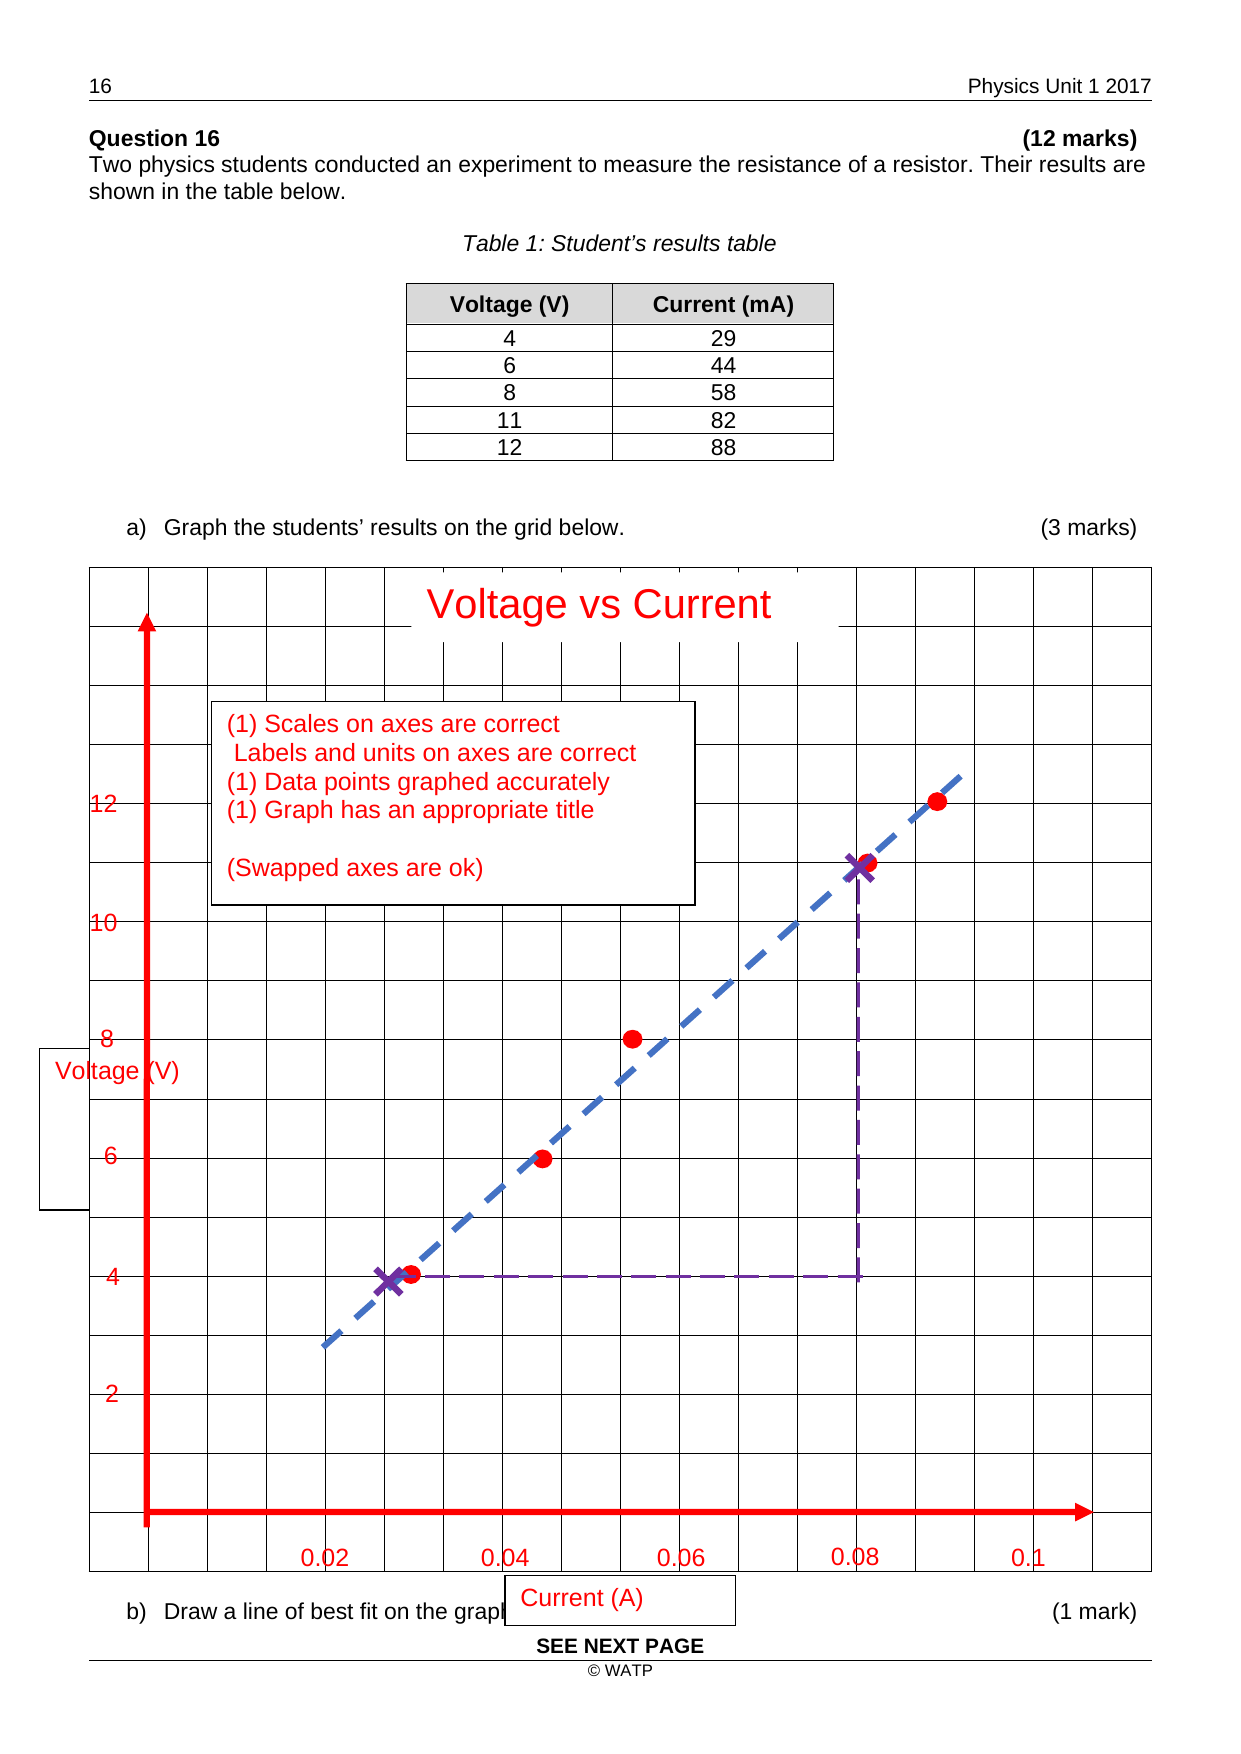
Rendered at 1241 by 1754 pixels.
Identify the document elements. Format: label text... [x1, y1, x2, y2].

table_cell [267, 1159, 325, 1217]
table_cell [739, 1040, 797, 1098]
table_cell [621, 686, 679, 701]
table_cell [975, 1454, 1033, 1508]
table_cell [975, 922, 1033, 980]
table_cell [739, 686, 797, 744]
table_cell [1093, 1395, 1151, 1453]
table_cell [1093, 1218, 1151, 1276]
table_cell [1034, 1100, 1092, 1157]
table_cell [916, 1454, 974, 1508]
table_header [739, 568, 797, 572]
table_cell [739, 1159, 797, 1217]
table_cell [1093, 863, 1151, 921]
table_cell 58 [613, 379, 833, 406]
table_cell [208, 1040, 266, 1098]
table_cell [1034, 804, 1092, 862]
table_cell [326, 1395, 384, 1453]
text Question 16 (12 marks) [89, 125, 1152, 151]
table_cell [267, 1218, 325, 1276]
table_cell [680, 686, 738, 744]
table_cell [444, 643, 502, 685]
table_cell [798, 1040, 856, 1098]
table_cell [621, 643, 679, 685]
table_cell [444, 1277, 502, 1335]
table_cell [208, 1516, 266, 1571]
table_cell [621, 906, 679, 921]
table_header [444, 568, 502, 572]
table_cell [267, 1336, 325, 1394]
table_cell [696, 745, 738, 803]
table_cell [739, 643, 797, 685]
table_cell [503, 1159, 561, 1217]
table_cell [1034, 981, 1092, 1039]
table_cell [90, 1159, 143, 1217]
table_cell [798, 1395, 856, 1453]
table_cell [857, 981, 915, 1039]
table_cell [444, 1218, 502, 1276]
table_cell [503, 1395, 561, 1453]
table_cell [90, 1395, 143, 1453]
table_cell [326, 1100, 384, 1157]
table_cell [90, 981, 143, 1039]
table_cell [739, 804, 797, 862]
table_cell [798, 627, 856, 685]
table_cell [90, 1218, 143, 1276]
table_cell [680, 1100, 738, 1157]
table_cell [503, 1100, 561, 1157]
table_cell [1034, 1277, 1092, 1335]
table_cell [562, 643, 620, 685]
table_cell [1093, 804, 1151, 862]
table_cell [208, 1336, 266, 1394]
table_cell [739, 922, 797, 980]
table_cell [621, 1218, 679, 1276]
table_cell [150, 1277, 207, 1335]
table_cell [151, 922, 207, 980]
table_header [562, 568, 620, 572]
table_cell [267, 1395, 325, 1453]
table_cell [267, 1516, 325, 1571]
table_cell [503, 1277, 561, 1335]
table_cell [1034, 863, 1092, 921]
table_cell [798, 1454, 856, 1508]
table_cell [1034, 1218, 1092, 1276]
table_header [621, 568, 679, 572]
table_cell [739, 745, 797, 803]
table_cell [857, 922, 915, 980]
table_cell [975, 863, 1033, 921]
table_header [857, 568, 915, 626]
table_cell [208, 1454, 266, 1508]
table_cell [326, 686, 384, 701]
table_cell [680, 981, 738, 1039]
table_cell [444, 1040, 502, 1098]
table_cell [680, 1454, 738, 1508]
table_cell [90, 686, 143, 744]
table_cell [975, 804, 1033, 862]
table_cell [696, 804, 738, 862]
table_cell [739, 981, 797, 1039]
table_cell [680, 1516, 738, 1571]
table_cell [267, 1277, 325, 1335]
table_cell [562, 1277, 620, 1335]
table_cell [916, 863, 974, 921]
table_cell [208, 863, 266, 921]
table_cell [857, 804, 915, 862]
table_cell [798, 1218, 856, 1276]
table_cell [1093, 922, 1151, 980]
table_cell [326, 922, 384, 980]
table_header [208, 568, 266, 626]
table_cell [798, 1100, 856, 1157]
table_cell [975, 1516, 1033, 1571]
table_cell [562, 1395, 620, 1453]
table_cell [916, 1159, 974, 1217]
table_cell [208, 627, 266, 685]
table_header [1093, 568, 1151, 626]
table_cell [857, 1454, 915, 1508]
table_cell [739, 1516, 797, 1571]
table_cell [739, 1100, 797, 1157]
table_cell [857, 1277, 915, 1335]
table_cell [621, 1395, 679, 1453]
table_cell 4 [407, 325, 612, 351]
table_header Current (mA) [613, 284, 833, 323]
table_cell [739, 1277, 797, 1335]
table_header Voltage (V) [407, 284, 612, 323]
table_cell [1093, 1100, 1151, 1157]
table_cell [385, 1395, 443, 1453]
table_header [385, 568, 443, 626]
table_cell [739, 1395, 797, 1453]
table_cell [385, 922, 443, 980]
table_cell [562, 1516, 620, 1571]
table_cell [90, 863, 143, 921]
table_cell [385, 1336, 443, 1394]
table_cell [621, 981, 679, 1039]
table_cell [621, 1454, 679, 1508]
table_cell [267, 1100, 325, 1157]
table_cell [916, 627, 974, 685]
table_cell [1034, 1395, 1092, 1453]
table_cell [151, 627, 207, 685]
table_cell [739, 863, 797, 921]
table_cell [444, 1516, 502, 1571]
table_cell [1034, 1040, 1092, 1098]
table_cell 8 [407, 379, 612, 406]
table_cell [444, 1100, 502, 1157]
table_cell [326, 1040, 384, 1098]
table_cell [1093, 1454, 1151, 1512]
table_cell [208, 1100, 266, 1157]
table_cell [267, 981, 325, 1039]
table_cell [150, 1159, 207, 1217]
table_cell [916, 1277, 974, 1335]
table_cell [975, 1395, 1033, 1453]
table_cell [90, 1100, 143, 1157]
table_cell [267, 1040, 325, 1098]
table_cell [90, 627, 143, 685]
table_cell [975, 686, 1033, 744]
table_cell [916, 981, 974, 1039]
table_cell [798, 686, 856, 744]
table_cell [562, 1454, 620, 1508]
table_cell [798, 804, 856, 862]
table_cell [562, 981, 620, 1039]
table_cell [680, 1336, 738, 1394]
table_cell [916, 922, 974, 980]
table_cell [621, 1040, 679, 1098]
table_cell [326, 981, 384, 1039]
table_cell 82 [613, 407, 833, 433]
table_cell [857, 1336, 915, 1394]
table_cell [90, 922, 143, 980]
table_cell [150, 1100, 207, 1157]
table_cell [562, 686, 620, 701]
table_cell [150, 1336, 207, 1394]
table_cell [385, 981, 443, 1039]
table_cell [621, 1159, 679, 1217]
table_cell [385, 1218, 443, 1276]
table_cell [151, 863, 207, 921]
table_cell [326, 627, 384, 685]
table_cell [739, 1454, 797, 1508]
table_cell [208, 1159, 266, 1217]
table_cell [1093, 1336, 1151, 1394]
table_cell [503, 981, 561, 1039]
table_cell [1034, 686, 1092, 744]
table_cell [1034, 1514, 1092, 1571]
table_cell [208, 686, 266, 744]
table_cell [503, 906, 561, 921]
table_cell [1034, 1454, 1092, 1510]
table_cell [798, 981, 856, 1039]
table_cell [680, 1218, 738, 1276]
table_cell [1034, 1336, 1092, 1394]
table_cell [1093, 1277, 1151, 1335]
list Graph the students’ results on the grid below. (3 marks) [126, 514, 1152, 541]
table_cell [326, 906, 384, 921]
table_cell [798, 745, 856, 803]
table_header [798, 568, 856, 626]
table_cell [90, 1336, 143, 1394]
table_cell [975, 981, 1033, 1039]
text Two physics students conducted an experiment to measure the resistance of a resistor. Their results are shown in the table below. [89, 151, 1152, 204]
table_cell [150, 1218, 207, 1276]
table_cell [1093, 686, 1151, 744]
table_cell [562, 906, 620, 921]
table_cell [1093, 1040, 1151, 1098]
table_cell [444, 922, 502, 980]
table_cell [1093, 1159, 1151, 1217]
table_cell [857, 863, 915, 921]
table_cell [562, 1159, 620, 1217]
table_cell [151, 981, 207, 1039]
table_cell [1093, 981, 1151, 1039]
table_cell [149, 1516, 207, 1571]
table_cell [975, 1218, 1033, 1276]
table_header [267, 568, 325, 626]
table_cell [916, 1516, 974, 1571]
table_cell [857, 686, 915, 744]
table_cell [267, 1454, 325, 1508]
table_cell [90, 745, 143, 803]
table_cell [90, 1040, 143, 1098]
table_cell [562, 1218, 620, 1276]
table_cell [1093, 1513, 1151, 1571]
table_cell [150, 1040, 207, 1098]
table_cell [916, 1040, 974, 1098]
text Table 1: Student’s results table [89, 230, 1152, 257]
table_cell [503, 922, 561, 980]
table_cell 12 [407, 434, 612, 460]
table_header [503, 568, 561, 572]
table_cell [151, 804, 207, 862]
table_cell [562, 1100, 620, 1157]
table_cell [680, 863, 738, 921]
table_cell 11 [407, 407, 612, 433]
table_header [149, 568, 207, 626]
table_cell [798, 1336, 856, 1394]
table_cell [857, 627, 915, 685]
table_cell [798, 922, 856, 980]
table_header [975, 568, 1033, 626]
table_cell [444, 981, 502, 1039]
table_cell [621, 1100, 679, 1157]
table_cell [267, 906, 325, 921]
table_cell [562, 922, 620, 980]
table_cell [503, 1336, 561, 1394]
table_cell [90, 804, 143, 862]
table_cell [90, 1277, 143, 1335]
table_cell [621, 1336, 679, 1394]
table_cell [798, 863, 856, 921]
table_cell [385, 1516, 443, 1571]
table_cell [1034, 1159, 1092, 1217]
list Draw a line of best fit on the graph above. (1 mark) [736, 1598, 1152, 1625]
table_cell [208, 981, 266, 1039]
table_cell [151, 745, 207, 803]
table_cell [444, 1454, 502, 1508]
table_cell [208, 1218, 266, 1276]
table_cell [680, 1159, 738, 1217]
table_cell [857, 1516, 915, 1571]
table_cell [444, 1159, 502, 1217]
table_cell [503, 1218, 561, 1276]
table_cell [1034, 922, 1092, 980]
table_header [680, 568, 738, 572]
table_cell [621, 1516, 679, 1571]
table_cell [916, 745, 974, 803]
table_cell [151, 686, 207, 744]
table_cell [1034, 745, 1092, 803]
table_cell [385, 1454, 443, 1508]
table_cell [1093, 745, 1151, 803]
table_cell [975, 1159, 1033, 1217]
table_cell [916, 1336, 974, 1394]
table_cell [503, 1516, 561, 1571]
table_cell [385, 1277, 443, 1335]
table_cell [444, 906, 502, 921]
table_cell [208, 1395, 266, 1453]
table_cell [267, 686, 325, 701]
table_header [90, 568, 148, 626]
table_cell [150, 1395, 207, 1453]
table_cell [385, 686, 443, 701]
table_cell [916, 686, 974, 744]
table_cell [444, 686, 502, 701]
table_cell 88 [613, 434, 833, 460]
table_cell [1093, 627, 1151, 685]
table_cell [739, 1336, 797, 1394]
table_cell [857, 1395, 915, 1453]
table_cell 6 [407, 352, 612, 378]
list Draw a line of best fit on the graph above. (1 mark) [126, 1598, 504, 1625]
table_cell [798, 1516, 856, 1571]
table_cell [267, 922, 325, 980]
table_cell [385, 1040, 443, 1098]
table_header [916, 568, 974, 626]
table_cell [975, 627, 1033, 685]
table_cell [975, 1100, 1033, 1157]
table_cell [326, 1159, 384, 1217]
table_cell [680, 1040, 738, 1098]
table_cell [503, 1040, 561, 1098]
table_cell [562, 1040, 620, 1098]
table_cell [208, 1277, 266, 1335]
table_cell [385, 627, 443, 685]
table_cell [385, 1100, 443, 1157]
table_cell [326, 1277, 384, 1335]
table_cell [150, 1454, 207, 1508]
table_cell [267, 627, 325, 685]
table_cell [916, 804, 974, 862]
table_cell [916, 1395, 974, 1453]
table_cell [975, 1277, 1033, 1335]
table_cell [326, 1454, 384, 1508]
table_cell [90, 1454, 143, 1512]
table_cell [916, 1100, 974, 1157]
table_cell [680, 922, 738, 980]
table_cell [621, 1277, 679, 1335]
table_cell [857, 1159, 915, 1217]
table_cell [857, 1040, 915, 1098]
table_cell [90, 1513, 148, 1571]
table_header [1034, 568, 1092, 626]
table_cell [385, 906, 443, 921]
table_cell [444, 1395, 502, 1453]
table_cell [857, 1218, 915, 1276]
table_cell [739, 1218, 797, 1276]
table_cell [326, 1218, 384, 1276]
table_cell 44 [613, 352, 833, 378]
table_cell [798, 1159, 856, 1217]
table_cell [916, 1218, 974, 1276]
table_cell [503, 686, 561, 701]
table_cell 29 [613, 325, 833, 351]
table_cell [621, 922, 679, 980]
table_cell [857, 1100, 915, 1157]
table_cell [444, 1336, 502, 1394]
table_cell [857, 745, 915, 803]
table_cell [503, 1454, 561, 1508]
table_cell [503, 643, 561, 685]
table_cell [385, 1159, 443, 1217]
table_cell [975, 1040, 1033, 1098]
table_cell [975, 1336, 1033, 1394]
table_cell [680, 1277, 738, 1335]
table_cell [326, 1516, 384, 1571]
table_cell [208, 922, 266, 980]
table_cell [680, 1395, 738, 1453]
table_cell [680, 643, 738, 685]
table_cell [798, 1277, 856, 1335]
table_cell [326, 1336, 384, 1394]
table_cell [975, 745, 1033, 803]
table_header [326, 568, 384, 626]
table_cell [562, 1336, 620, 1394]
table_cell [1034, 627, 1092, 685]
